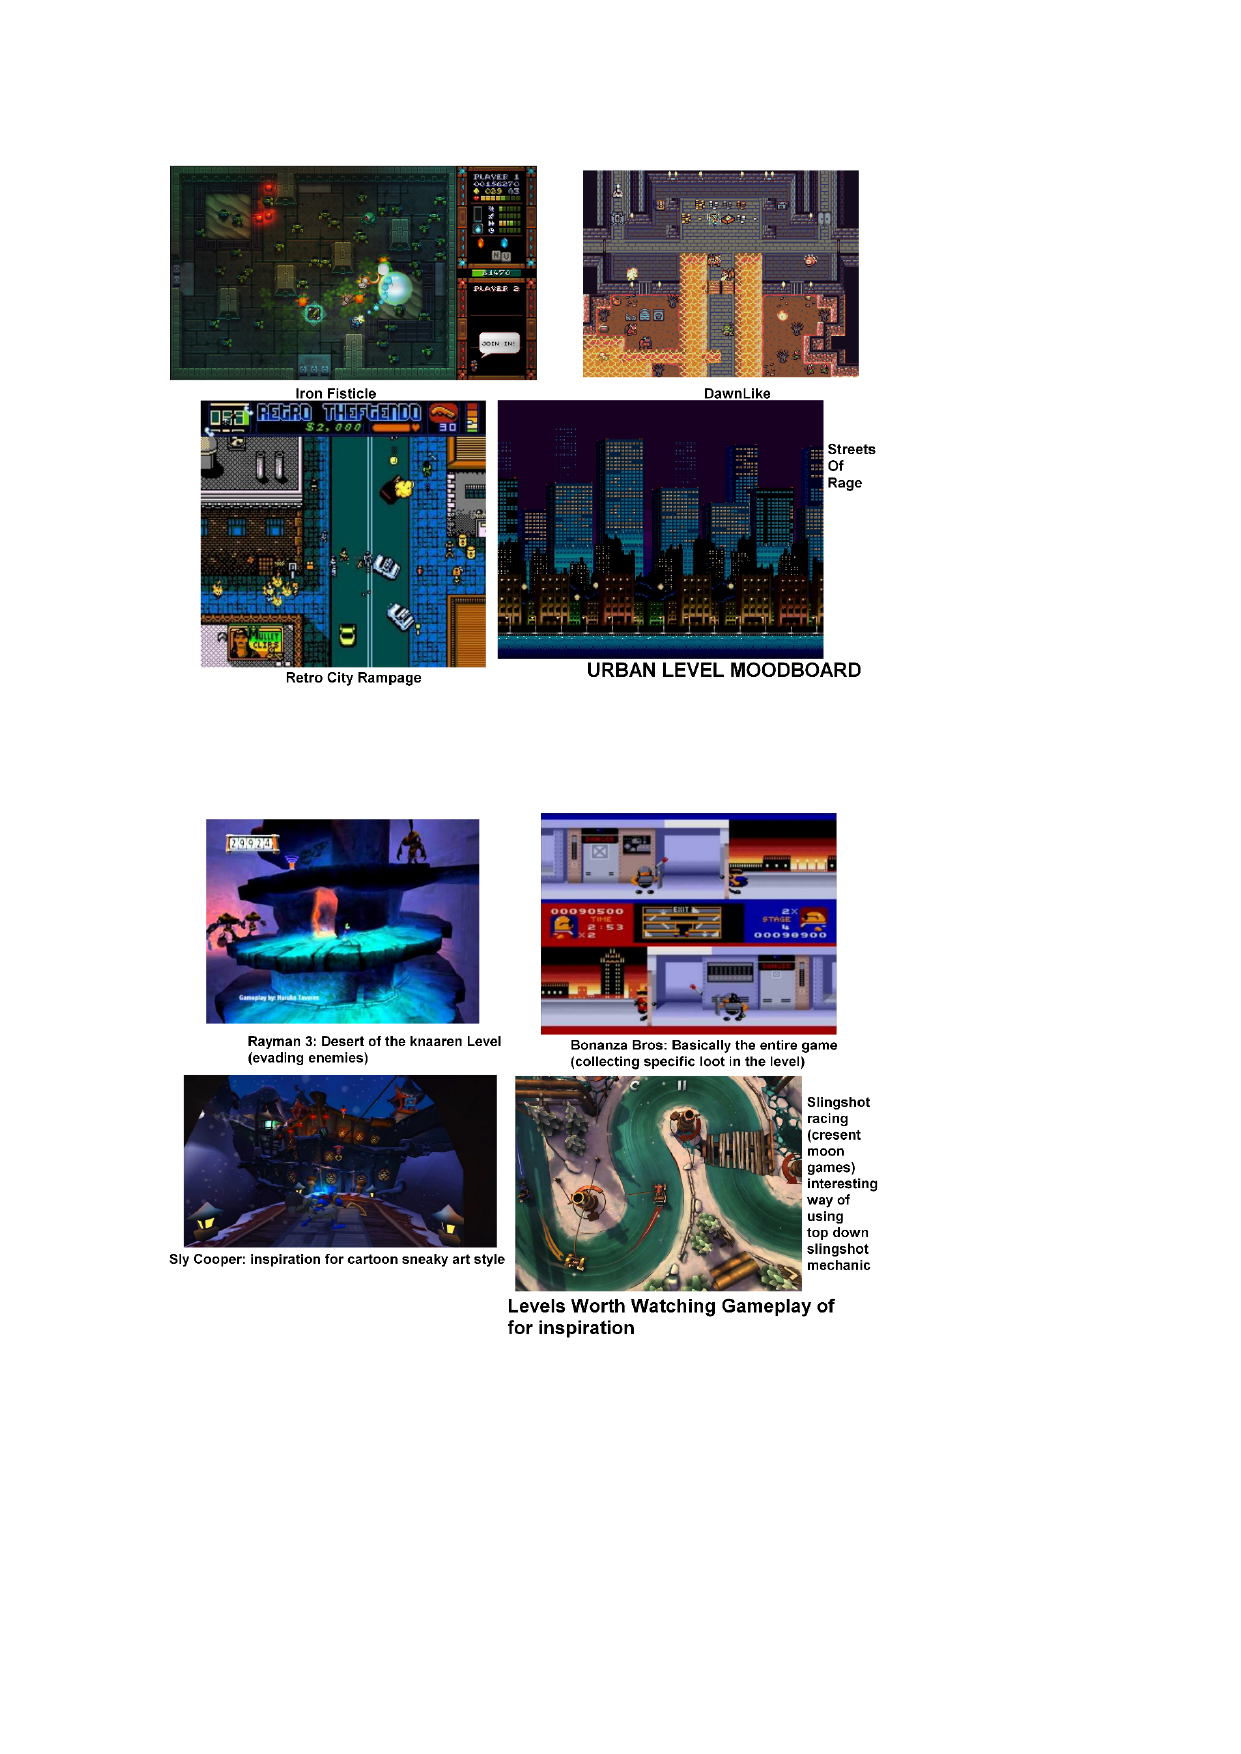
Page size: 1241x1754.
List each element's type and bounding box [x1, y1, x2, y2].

picture [150, 811, 916, 1353]
picture [150, 150, 939, 708]
